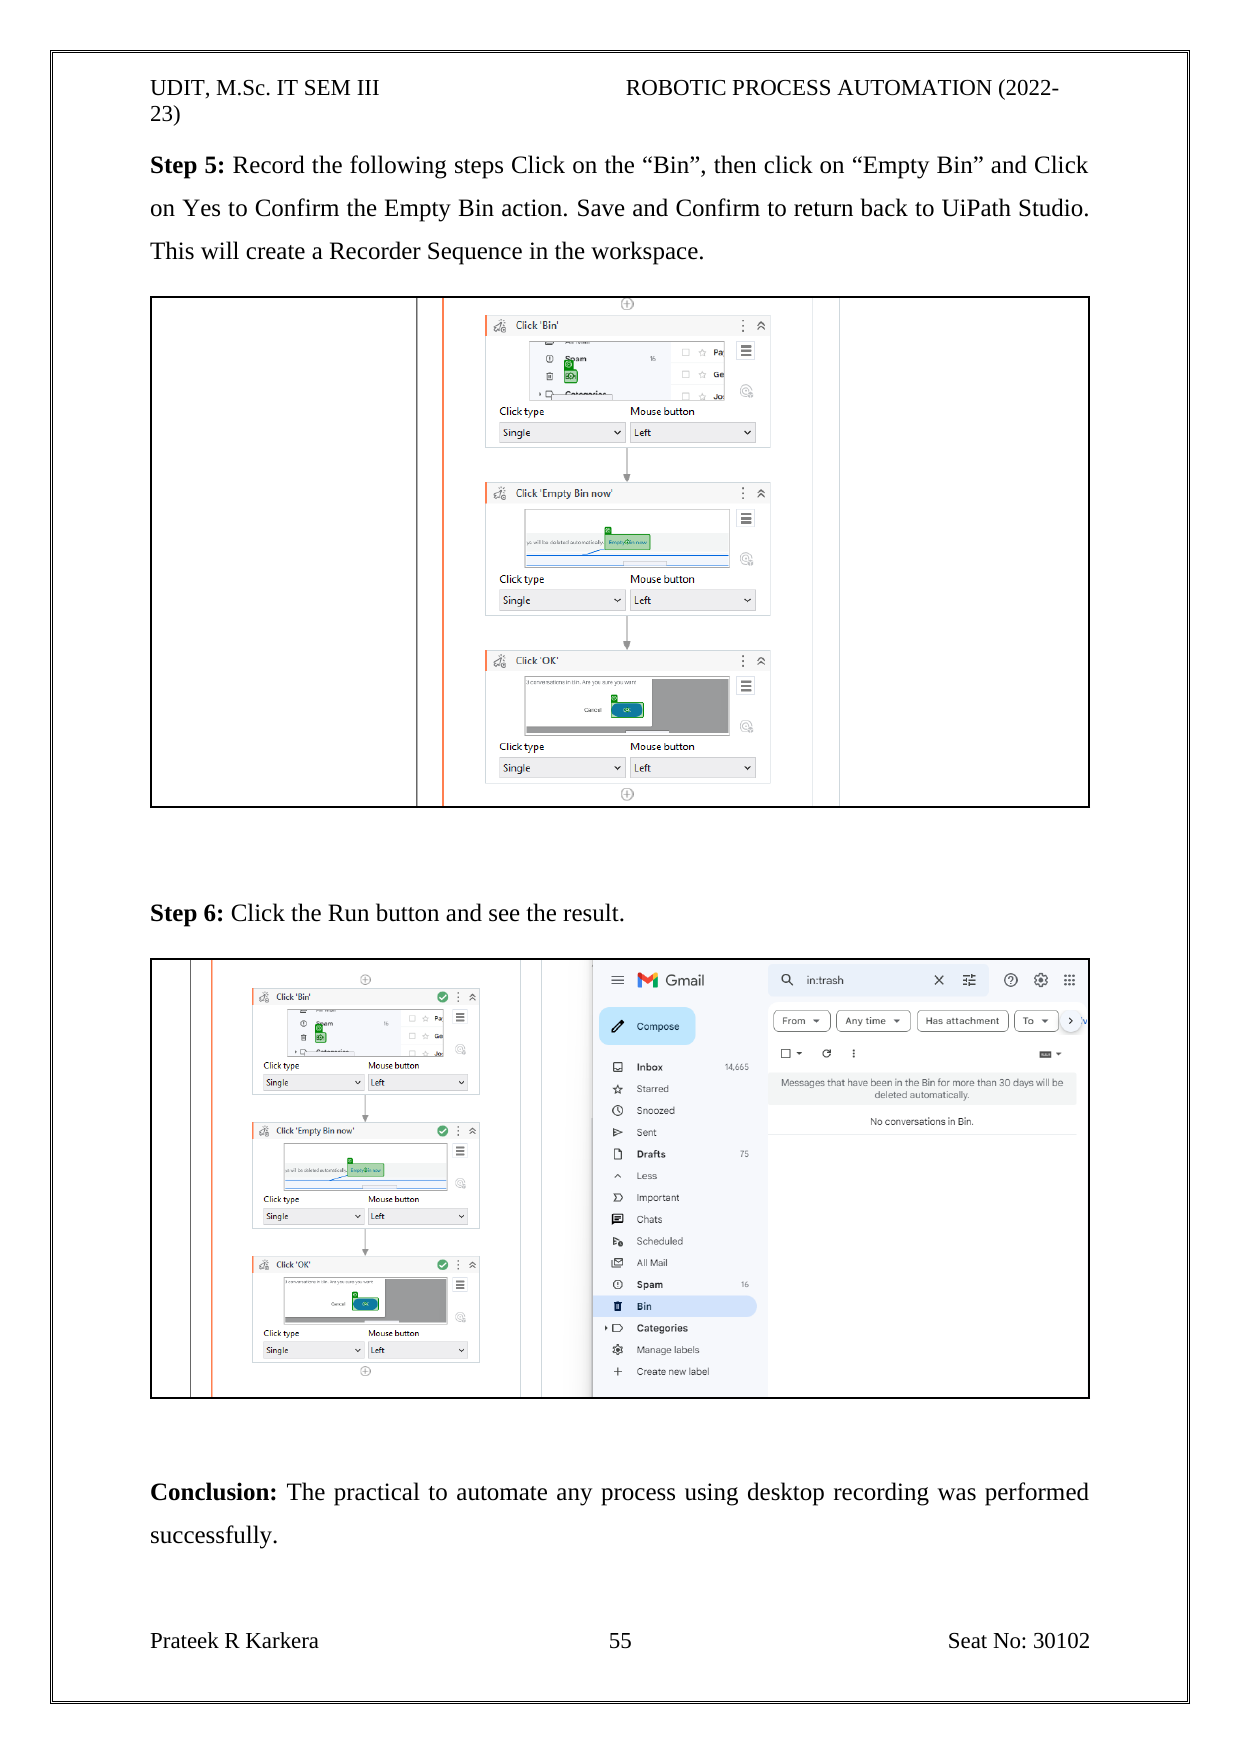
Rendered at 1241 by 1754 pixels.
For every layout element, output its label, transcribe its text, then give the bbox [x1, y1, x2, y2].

text Step 6: Click the Run button and see the result. [150, 898, 1090, 927]
text Conclusion: The practical to automate any process using desktop recording was performed successfully. [150, 1477, 1090, 1549]
picture [152, 298, 1088, 806]
text Step 5: Record the following steps Click on the “Bin”, then click on “Empty Bin” and Click on Yes to Confirm the Empty Bin action. Save and Confirm to return back to UiPath Studio. This will create a Recorder Sequence in the workspace. [150, 150, 1090, 265]
picture [152, 960, 1088, 1397]
